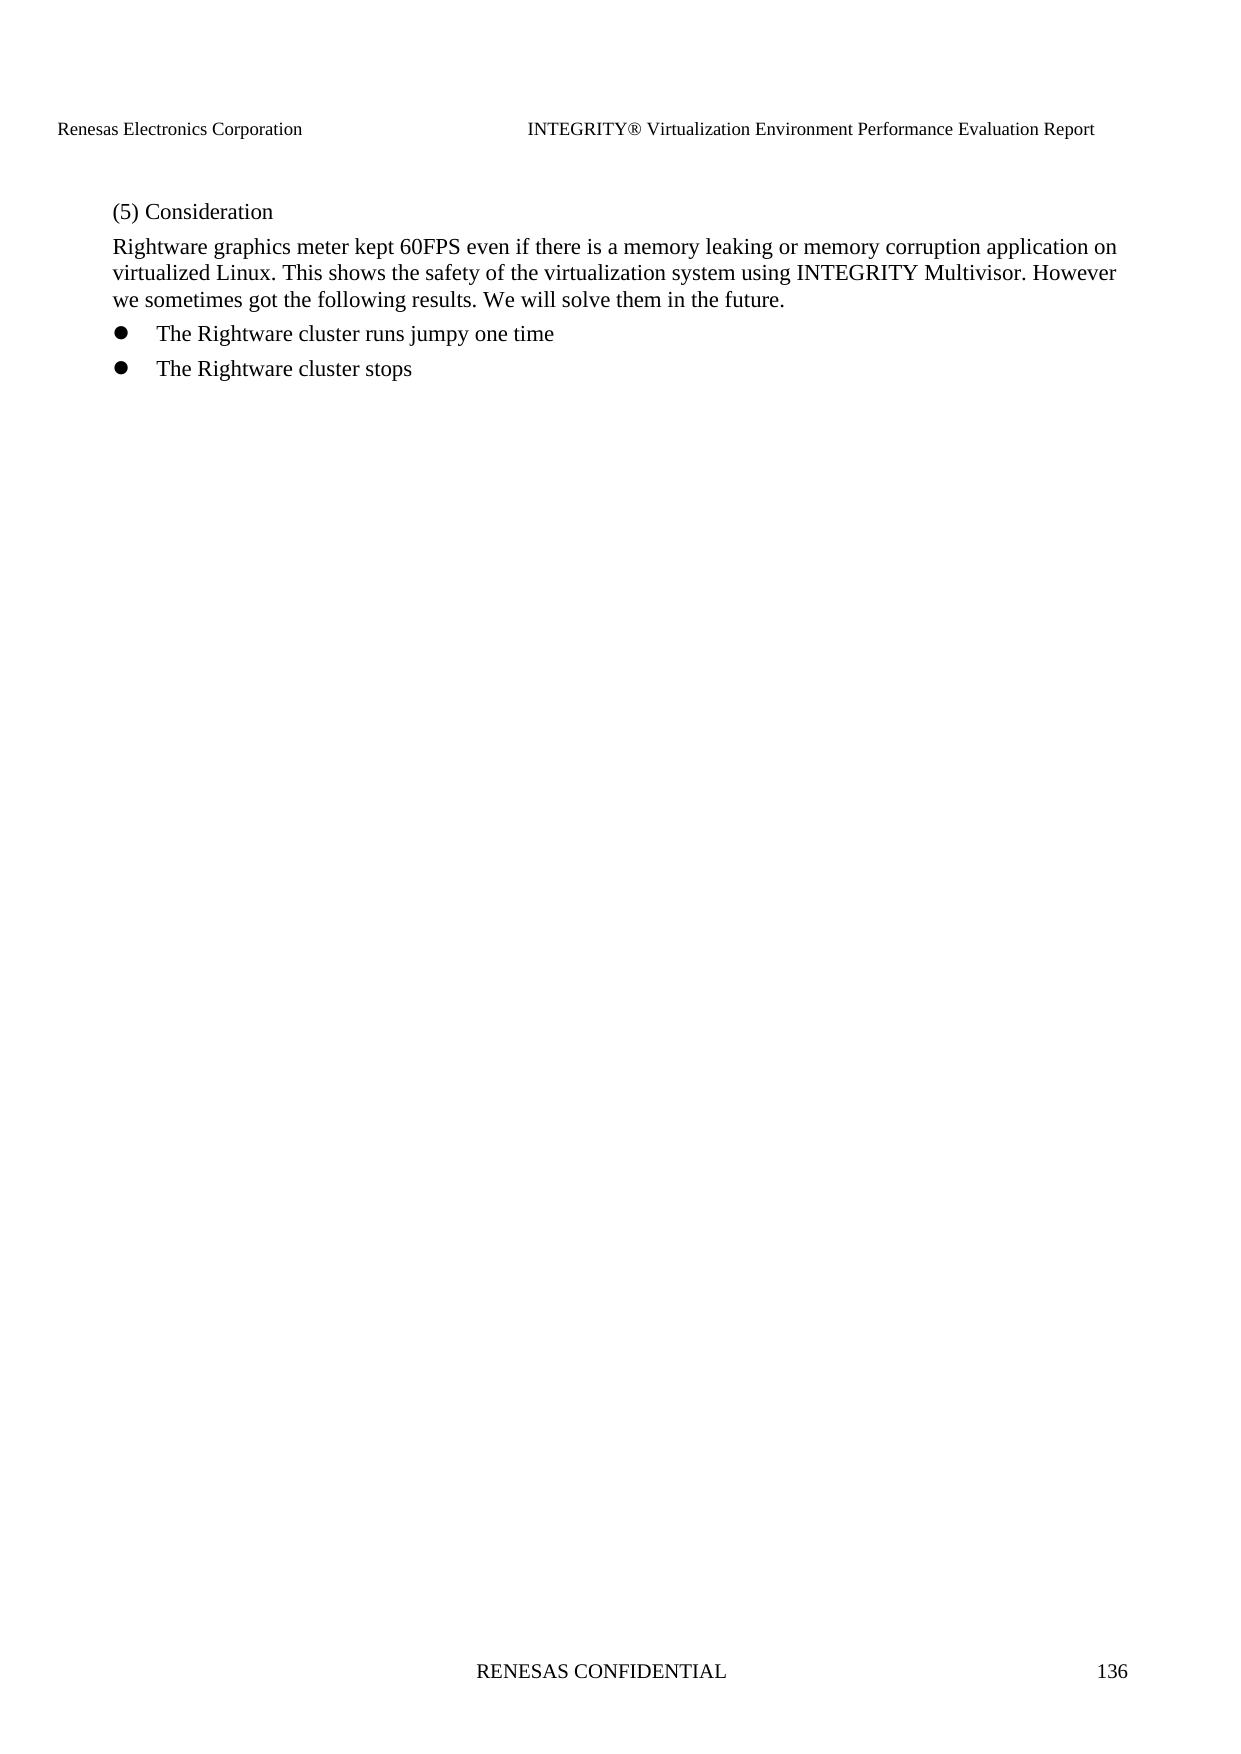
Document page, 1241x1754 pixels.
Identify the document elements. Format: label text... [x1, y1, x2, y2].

list Consideration [112, 198, 1128, 225]
list The Rightware cluster runs jumpy one time [112, 320, 1128, 347]
list The Rightware cluster stops [112, 355, 1128, 381]
text Rightware graphics meter kept 60FPS even if there is a memory leaking or memory corruption application on virtualized Linux. This shows the safety of the virtualization system using INTEGRITY Multivisor. However we sometimes got the following results. We will solve them in the future. [112, 233, 1128, 312]
